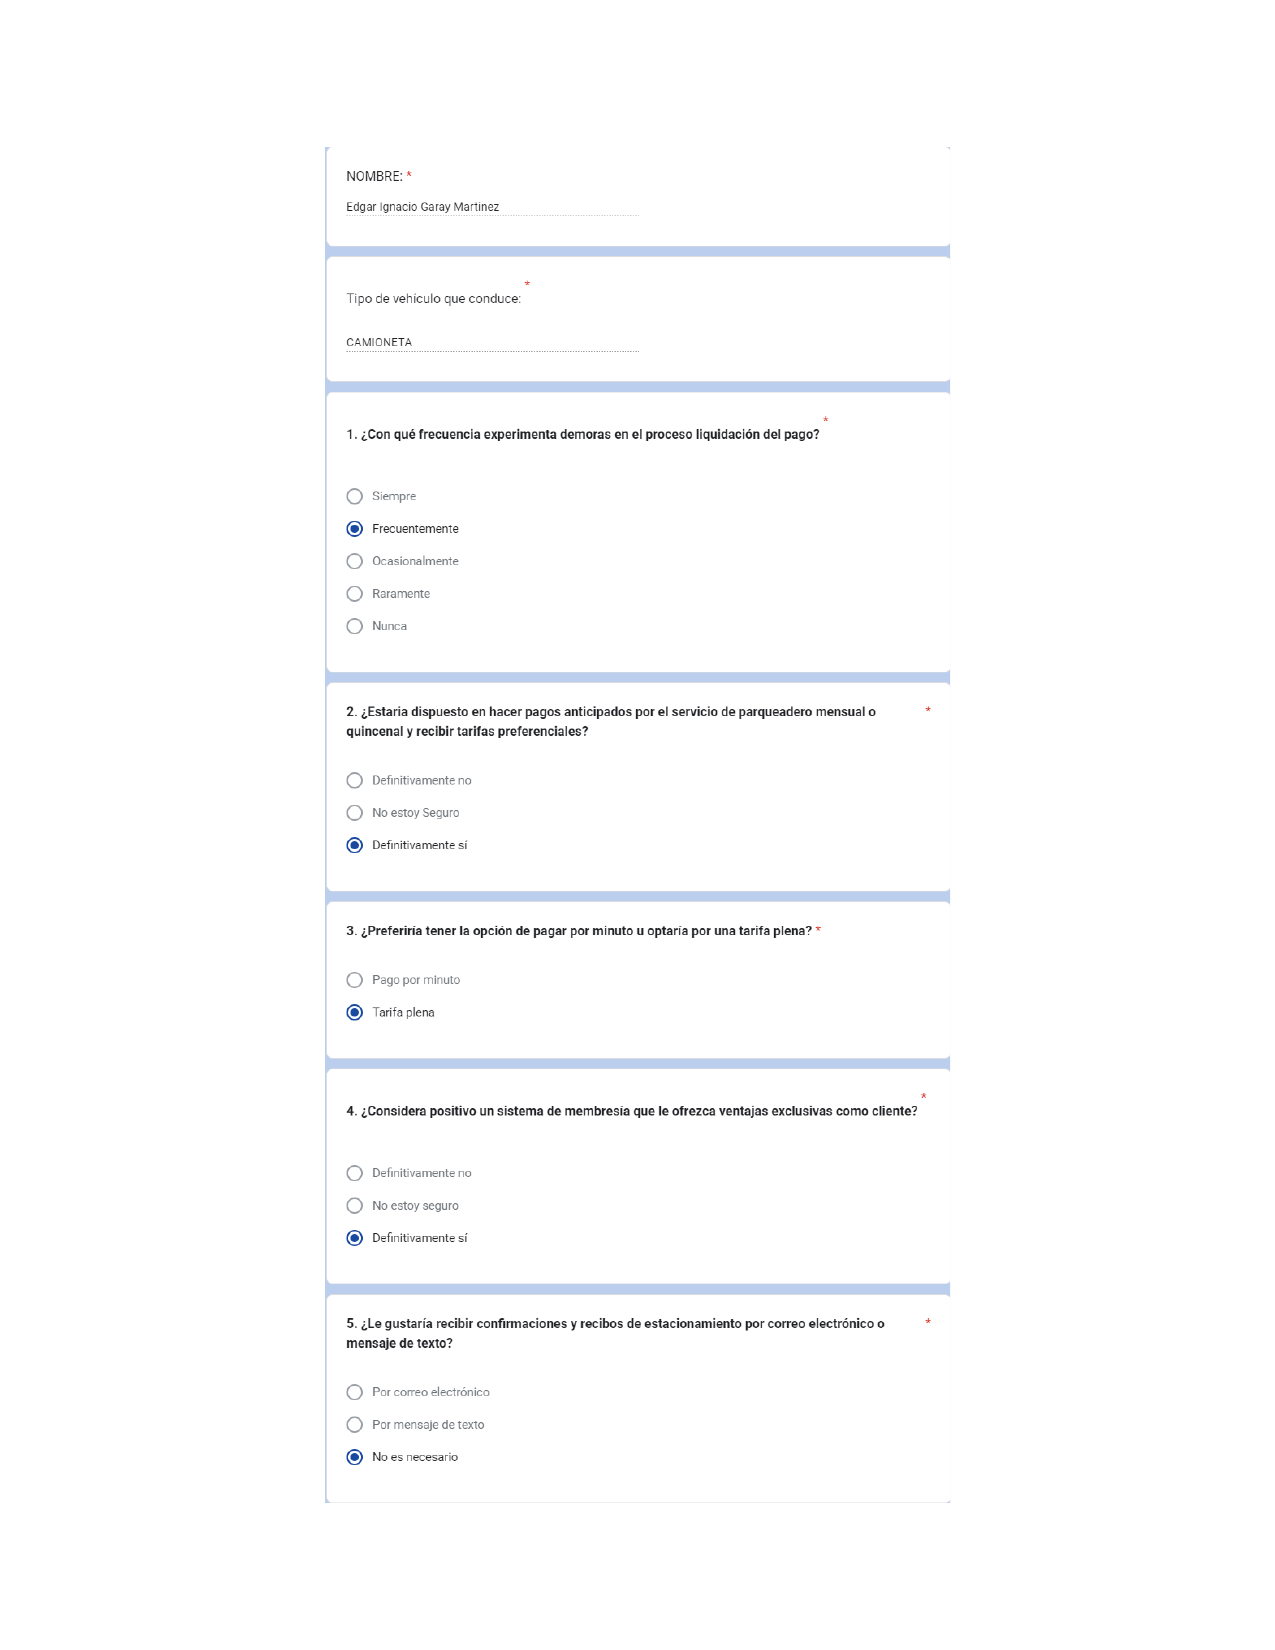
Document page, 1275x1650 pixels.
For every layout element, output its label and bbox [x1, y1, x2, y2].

picture [325, 147, 951, 1503]
